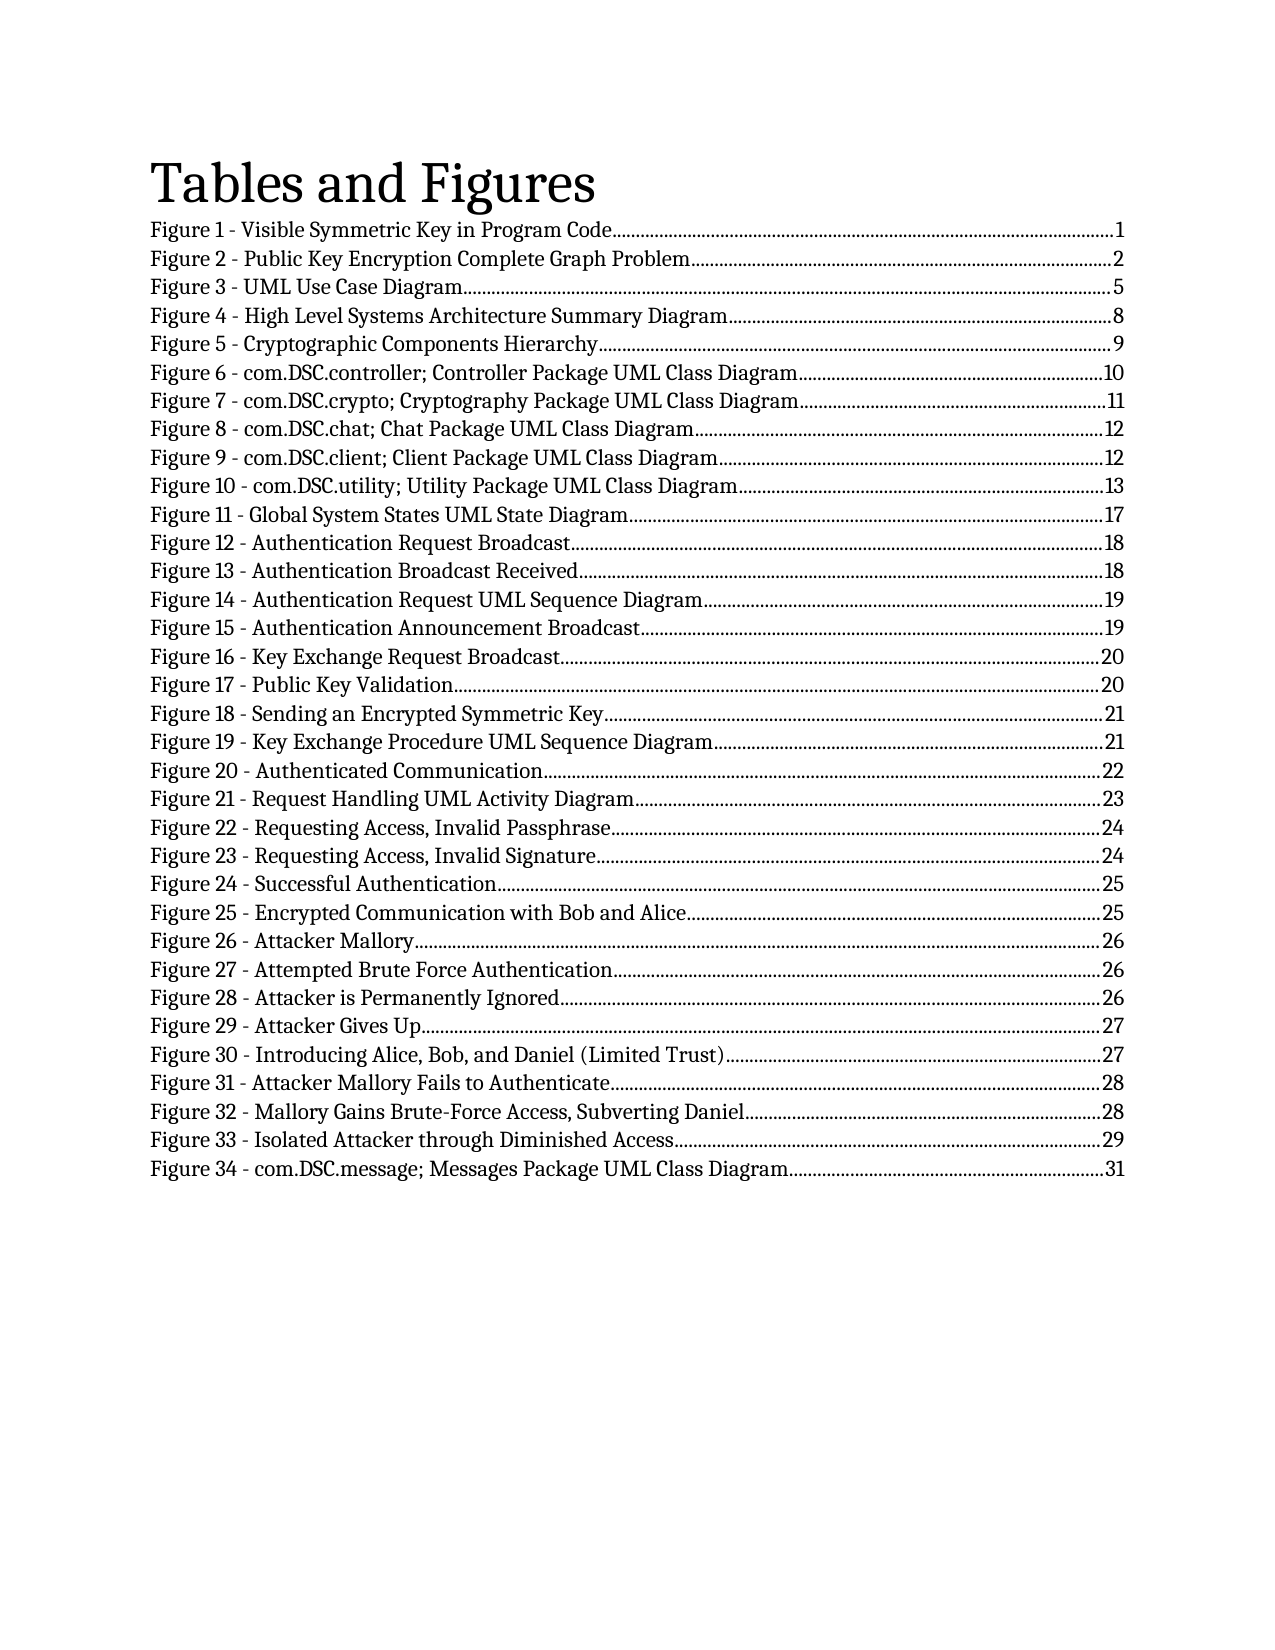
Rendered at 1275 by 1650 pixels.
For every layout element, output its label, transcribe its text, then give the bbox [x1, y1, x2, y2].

text Figure 12 - Authentication Request Broadcast 18 [150, 530, 1125, 556]
text Figure 8 - com.DSC.chat; Chat Package UML Class Diagram 12 [150, 416, 1125, 442]
text Figure 15 - Authentication Announcement Broadcast 19 [150, 615, 1125, 642]
text Figure 18 - Sending an Encrypted Symmetric Key 21 [150, 701, 1125, 727]
text Figure 33 - Isolated Attacker through Diminished Access 29 [150, 1127, 1125, 1153]
text Figure 17 - Public Key Validation 20 [150, 672, 1125, 698]
text Figure 3 - UML Use Case Diagram 5 [150, 274, 1125, 300]
text Figure 10 - com.DSC.utility; Utility Package UML Class Diagram 13 [150, 473, 1125, 499]
text Figure 5 - Cryptographic Components Hierarchy 9 [150, 331, 1125, 357]
text Figure 30 - Introducing Alice, Bob, and Daniel (Limited Trust) 27 [150, 1042, 1125, 1068]
text Figure 25 - Encrypted Communication with Bob and Alice 25 [150, 899, 1125, 926]
text Figure 24 - Successful Authentication 25 [150, 871, 1125, 897]
text Figure 19 - Key Exchange Procedure UML Sequence Diagram 21 [150, 729, 1125, 755]
title Tables and Figures [150, 150, 1125, 217]
text Figure 7 - com.DSC.crypto; Cryptography Package UML Class Diagram 11 [150, 388, 1125, 414]
text Figure 27 - Attempted Brute Force Authentication 26 [150, 956, 1125, 983]
text Figure 14 - Authentication Request UML Sequence Diagram 19 [150, 587, 1125, 613]
text Figure 28 - Attacker is Permanently Ignored 26 [150, 985, 1125, 1011]
text Figure 32 - Mallory Gains Brute-Force Access, Subverting Daniel 28 [150, 1099, 1125, 1125]
text Figure 29 - Attacker Gives Up 27 [150, 1013, 1125, 1040]
text Figure 26 - Attacker Mallory 26 [150, 928, 1125, 954]
text Figure 6 - com.DSC.controller; Controller Package UML Class Diagram 10 [150, 359, 1125, 386]
text Figure 1 - Visible Symmetric Key in Program Code 1 [150, 217, 1125, 243]
text Figure 16 - Key Exchange Request Broadcast 20 [150, 644, 1125, 670]
text Figure 9 - com.DSC.client; Client Package UML Class Diagram 12 [150, 444, 1125, 471]
text Figure 13 - Authentication Broadcast Received 18 [150, 558, 1125, 585]
text Figure 21 - Request Handling UML Activity Diagram 23 [150, 786, 1125, 812]
text Figure 23 - Requesting Access, Invalid Signature 24 [150, 843, 1125, 869]
text Figure 4 - High Level Systems Architecture Summary Diagram 8 [150, 302, 1125, 329]
text Figure 20 - Authenticated Communication 22 [150, 757, 1125, 784]
text Figure 31 - Attacker Mallory Fails to Authenticate 28 [150, 1070, 1125, 1097]
text Figure 11 - Global System States UML State Diagram 17 [150, 501, 1125, 528]
text Figure 22 - Requesting Access, Invalid Passphrase 24 [150, 814, 1125, 841]
text Figure 34 - com.DSC.message; Messages Package UML Class Diagram 31 [150, 1156, 1125, 1182]
text Figure 2 - Public Key Encryption Complete Graph Problem 2 [150, 246, 1125, 272]
